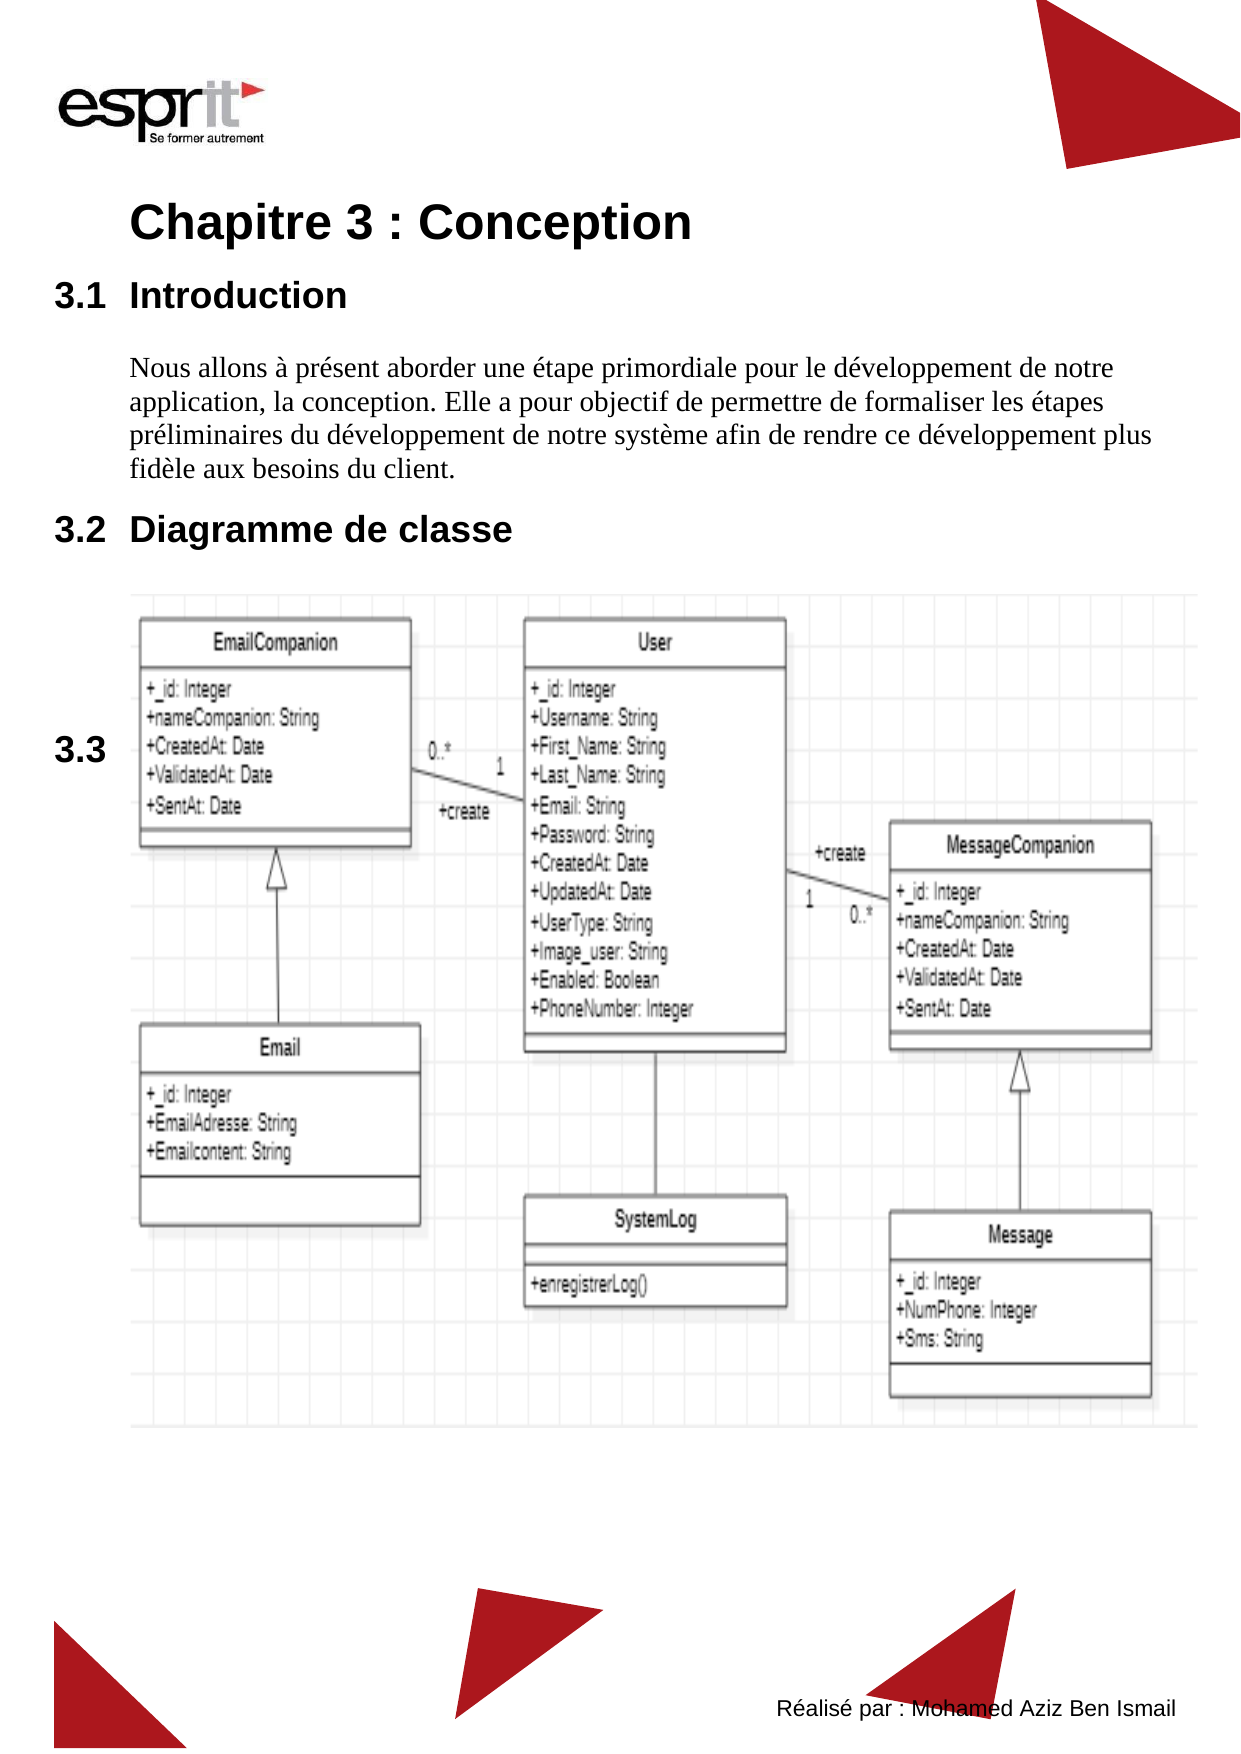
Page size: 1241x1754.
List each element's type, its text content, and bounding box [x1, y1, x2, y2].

picture [54, 78, 269, 146]
text Nous allons à présent aborder une étape primordiale pour le développement de notre application, la conception. Elle a pour objectif de permettre de formaliser les étapes préliminaires du développement de notre système afin de rendre ce développement plus fidèle aux besoins du client. [129, 350, 1198, 484]
picture [128, 594, 1196, 1426]
subtitle Introduction [54, 273, 1086, 316]
subtitle Chapitre 3 : Conception [129, 192, 1086, 250]
subtitle Diagramme cas d'utilisation [54, 727, 128, 770]
subtitle Diagramme de classe [54, 507, 1086, 550]
